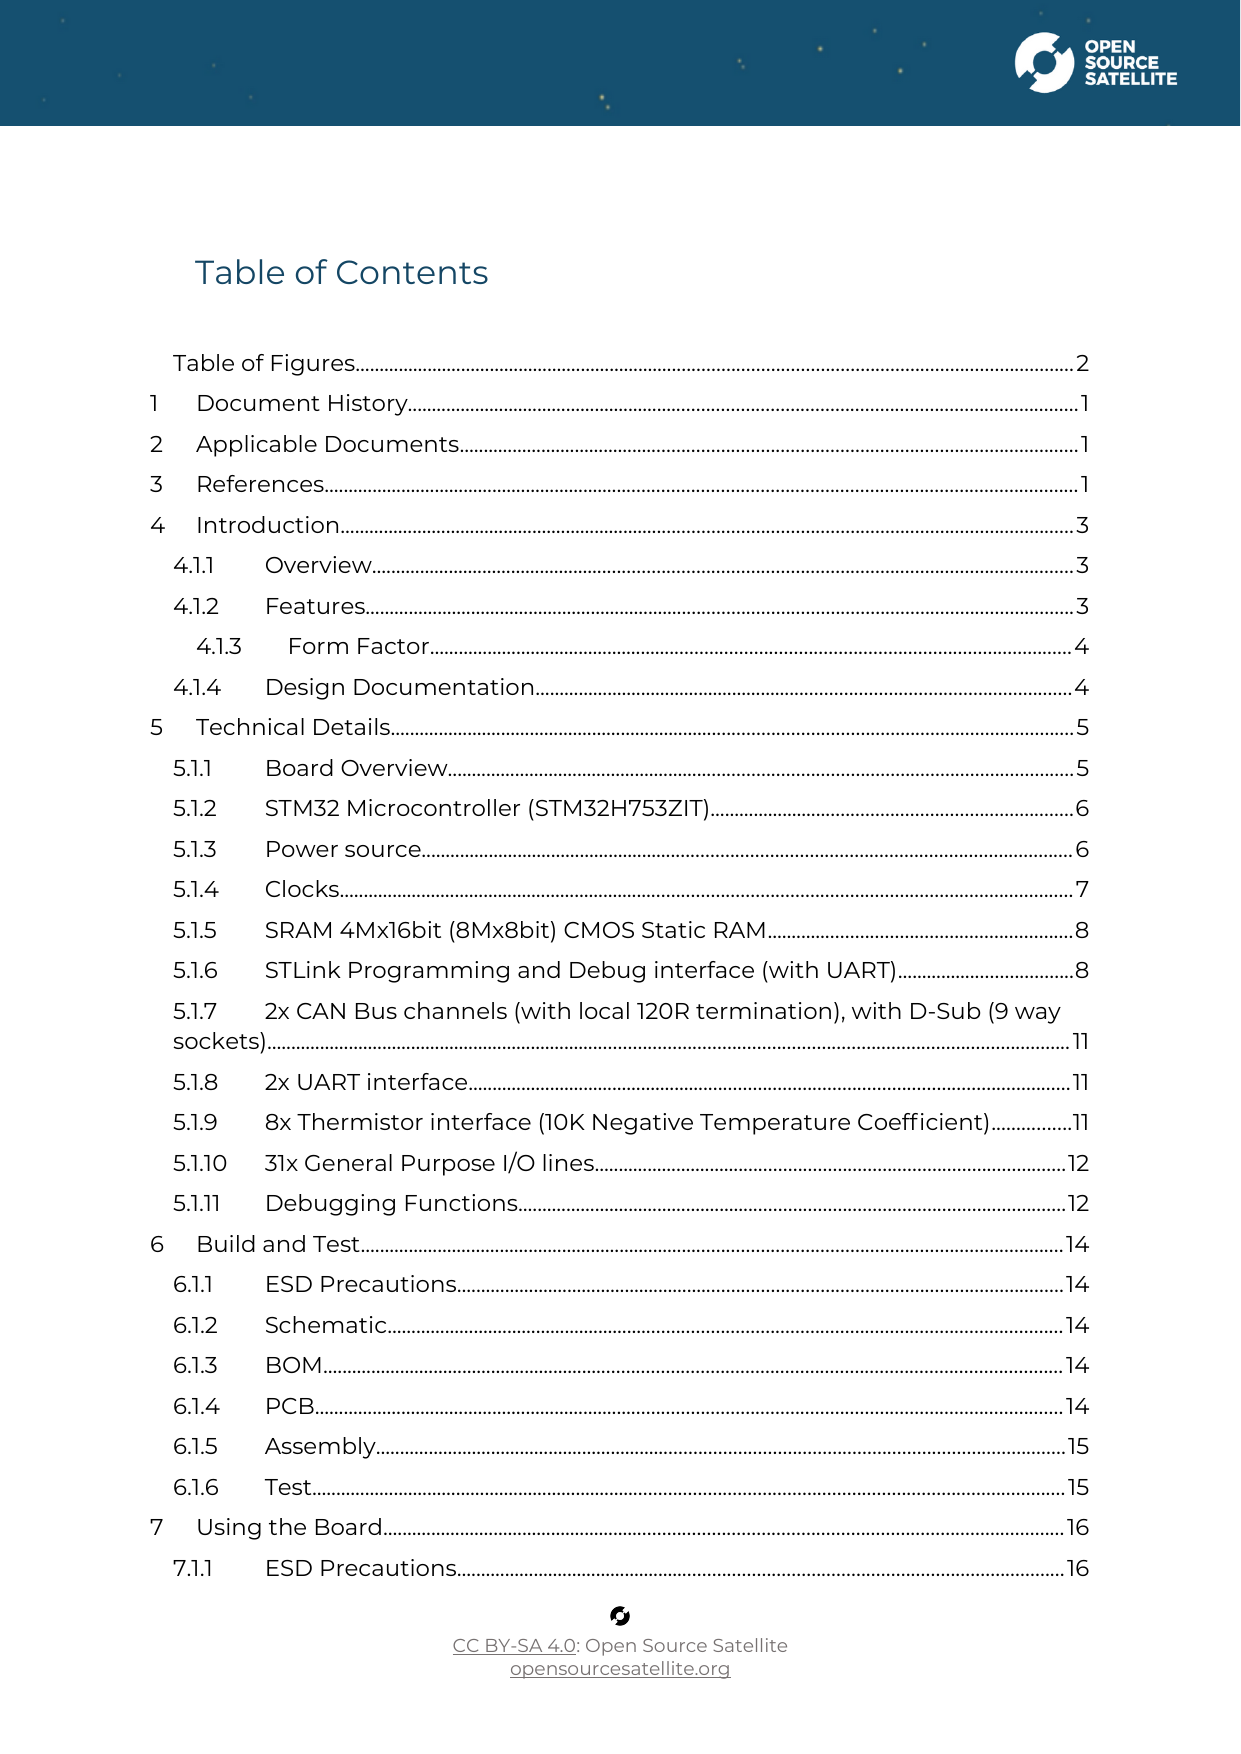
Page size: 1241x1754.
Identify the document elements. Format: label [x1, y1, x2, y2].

picture [610, 1606, 630, 1626]
picture [0, 0, 1241, 126]
